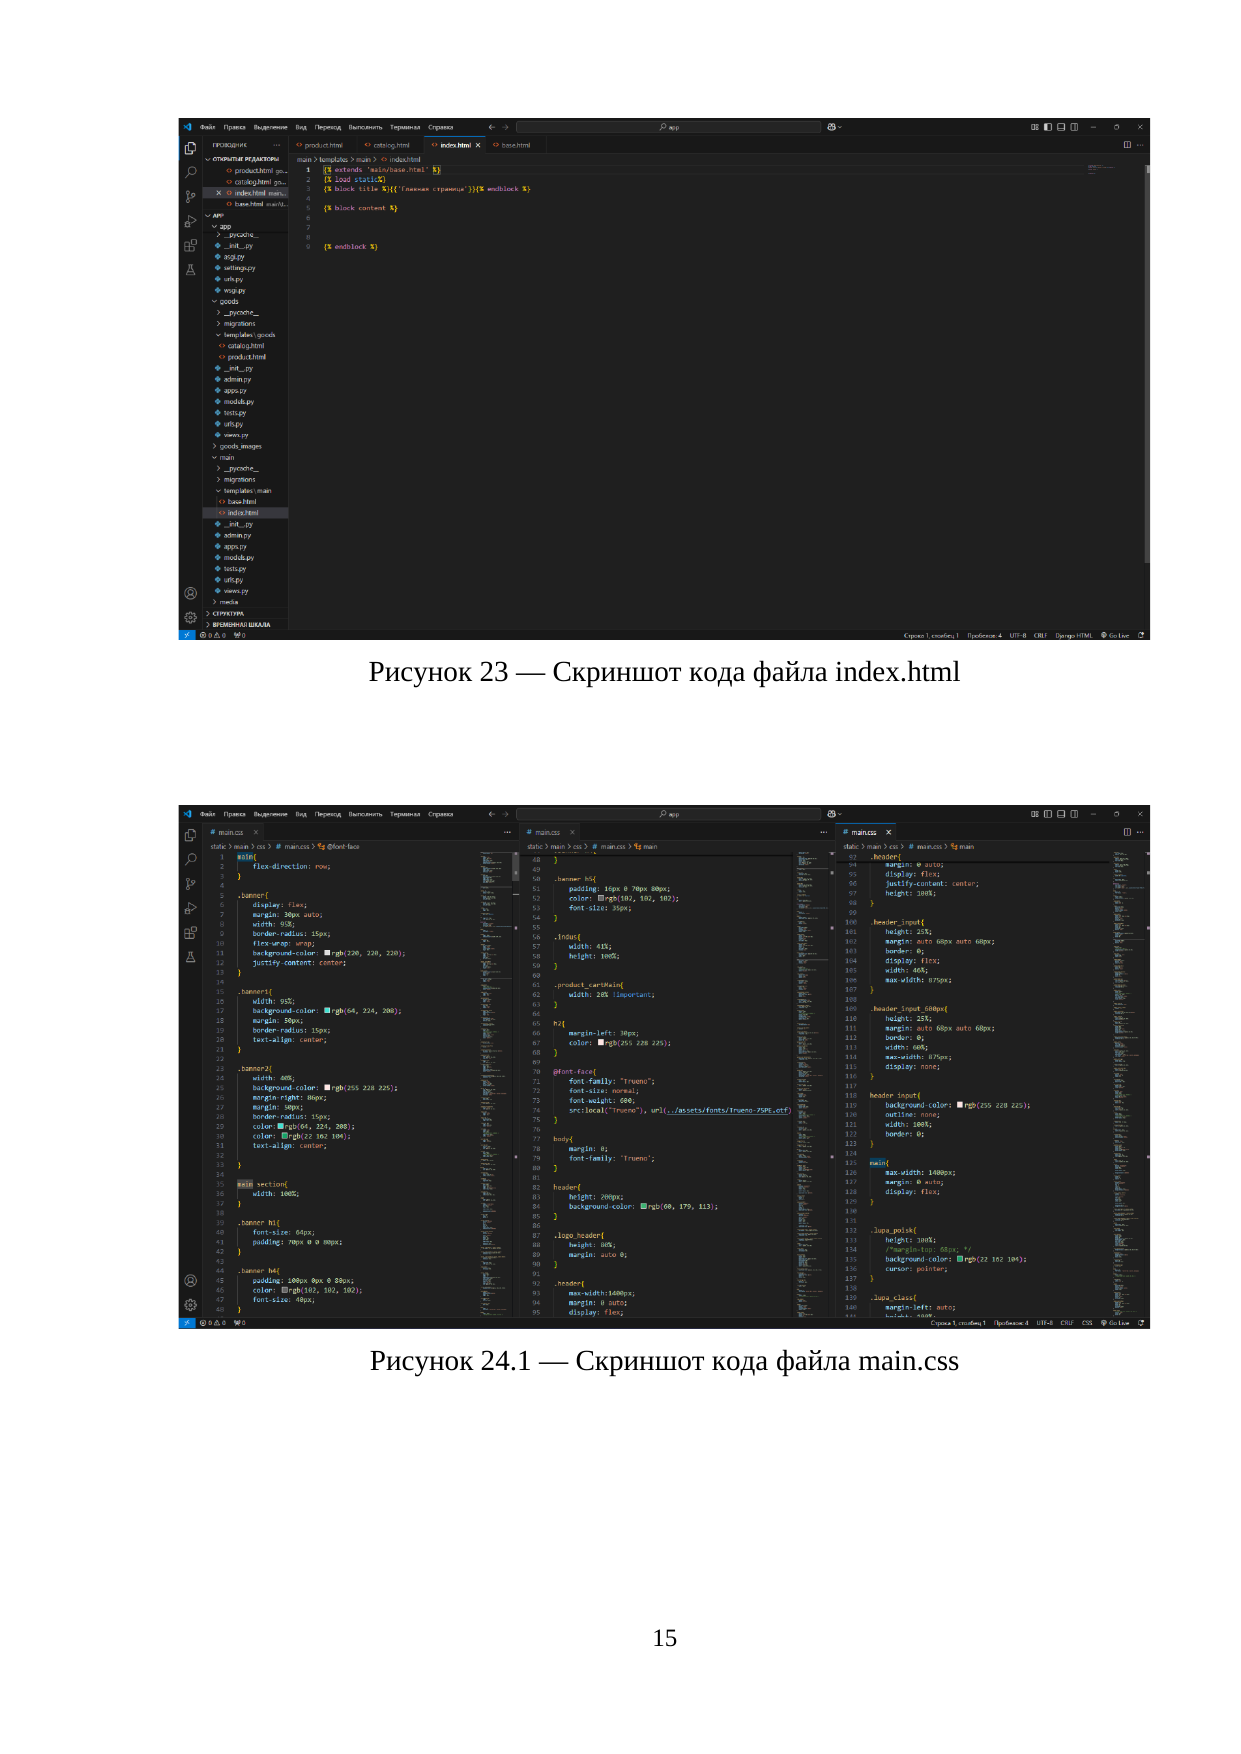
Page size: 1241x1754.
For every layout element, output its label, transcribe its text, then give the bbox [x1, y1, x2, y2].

picture [178, 118, 1151, 640]
text Рисунок 23 — Скриншот кода файла index.html [177, 654, 1152, 688]
text Рисунок 24.1 — Скриншот кода файла main.css [177, 1343, 1152, 1376]
picture [178, 805, 1151, 1329]
